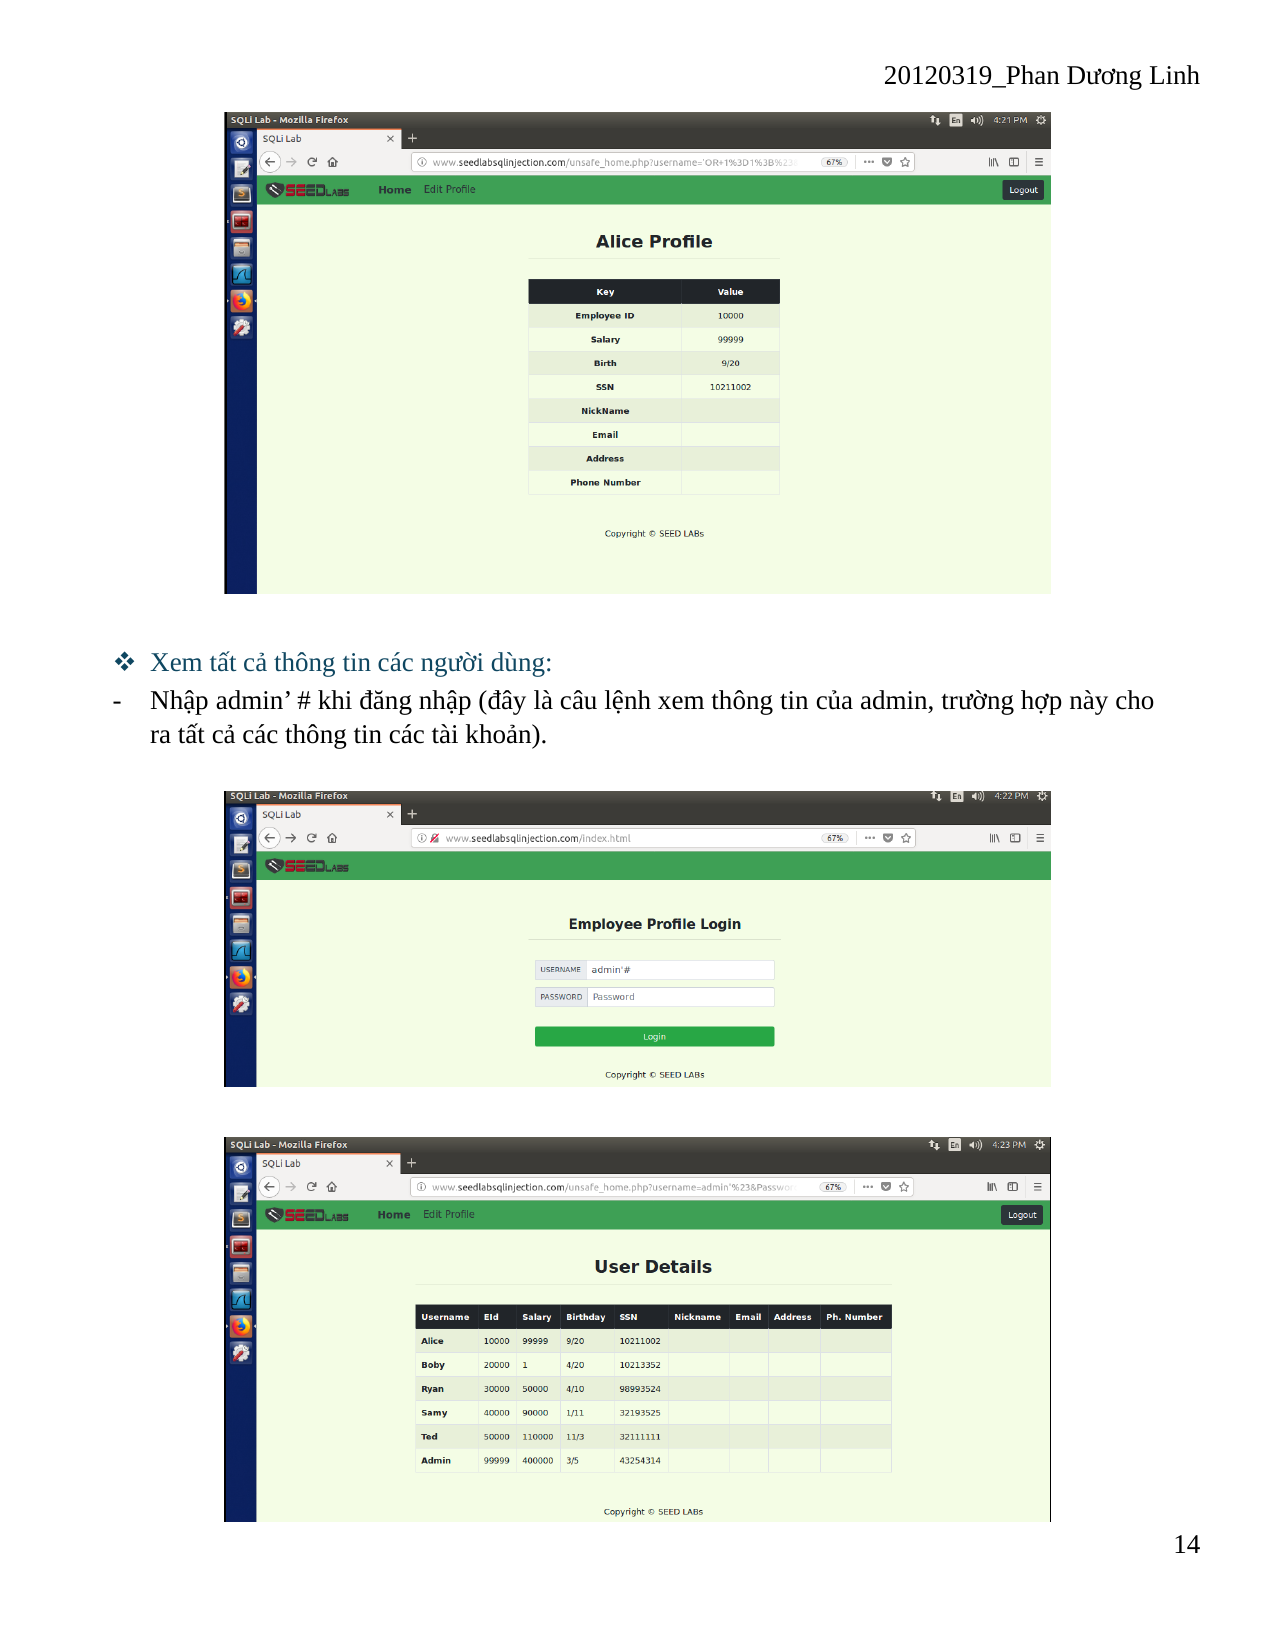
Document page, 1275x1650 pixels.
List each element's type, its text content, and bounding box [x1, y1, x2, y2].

picture [224, 1137, 1051, 1522]
list Nhập admin’ # khi đăng nhập (đây là câu lệnh xem thông tin của admin, trường hợp này cho ra tất cả các thông tin các tài khoản). [112, 684, 1156, 749]
picture [224, 791, 1051, 1087]
subtitle Xem tất cả thông tin các người dùng: [112, 647, 1156, 678]
picture [224, 112, 1051, 594]
